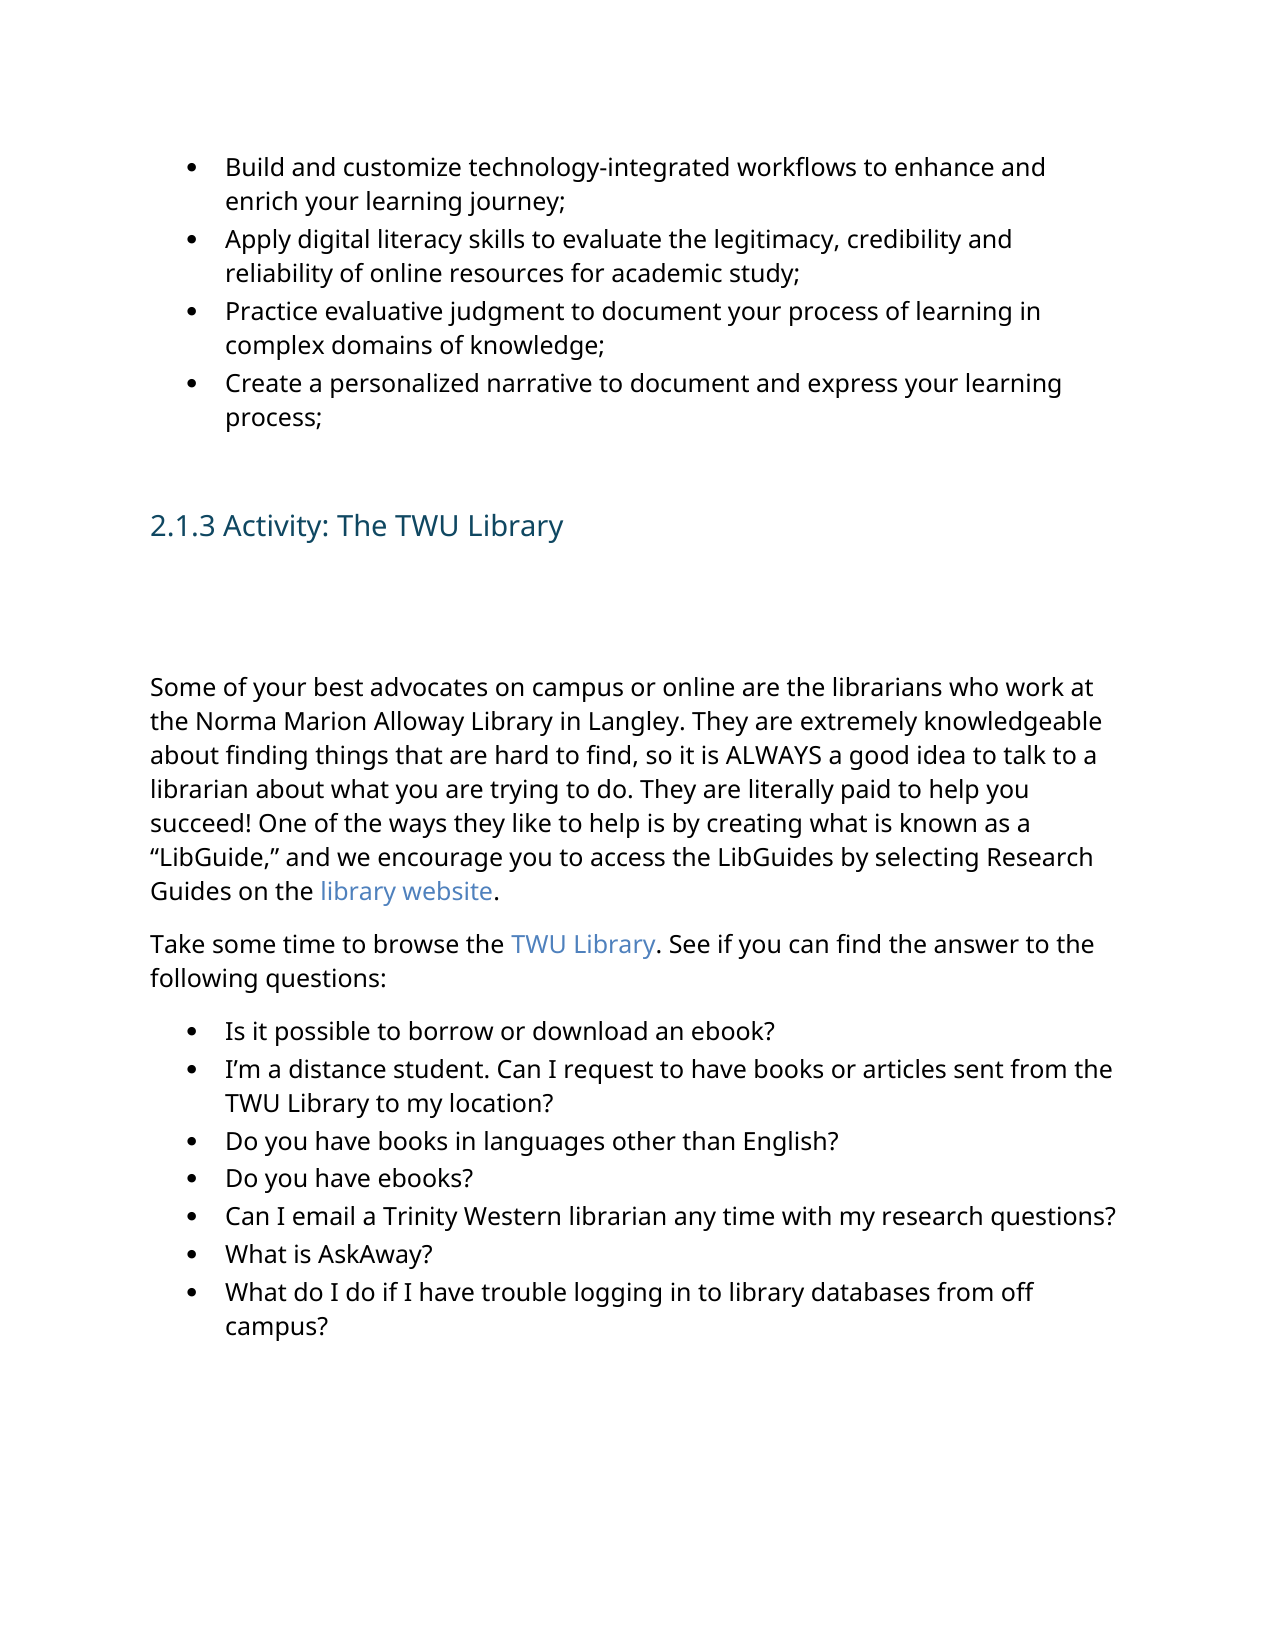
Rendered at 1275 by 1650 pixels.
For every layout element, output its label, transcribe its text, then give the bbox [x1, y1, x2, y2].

list Is it possible to borrow or download an ebook? [187, 1013, 1125, 1047]
text Some of your best advocates on campus or online are the librarians who work at the Norma Marion Alloway Library in Langley. They are extremely knowledgeable about finding things that are hard to find, so it is ALWAYS a good idea to talk to a librarian about what you are trying to do. They are literally paid to help you succeed! One of the ways they like to help is by creating what is known as a “LibGuide,” and we encourage you to access the LibGuides by selecting Research Guides on the library website. [150, 669, 1125, 908]
list What do I do if I have trouble logging in to library databases from off campus? [187, 1274, 1125, 1342]
list What is AskAway? [187, 1237, 1125, 1271]
list Practice evaluative judgment to document your process of learning in complex domains of knowledge; [187, 294, 1125, 362]
list Do you have books in languages other than English? [187, 1123, 1125, 1157]
text Take some time to browse the TWU Library. See if you can find the answer to the following questions: [150, 927, 1125, 995]
list Do you have ebooks? [187, 1161, 1125, 1195]
list Apply digital literacy skills to evaluate the legitimacy, credibility and reliability of online resources for academic study; [187, 222, 1125, 290]
list Build and customize technology-integrated workflows to enhance and enrich your learning journey; [187, 150, 1125, 218]
list I’m a distance student. Can I request to have books or articles sent from the TWU Library to my location? [187, 1051, 1125, 1119]
list Can I email a Trinity Western librarian any time with my research questions? [187, 1199, 1125, 1233]
list Create a personalized narrative to document and express your learning process; [187, 366, 1125, 434]
subtitle 2.1.3 Activity: The TWU Library [150, 505, 1125, 545]
